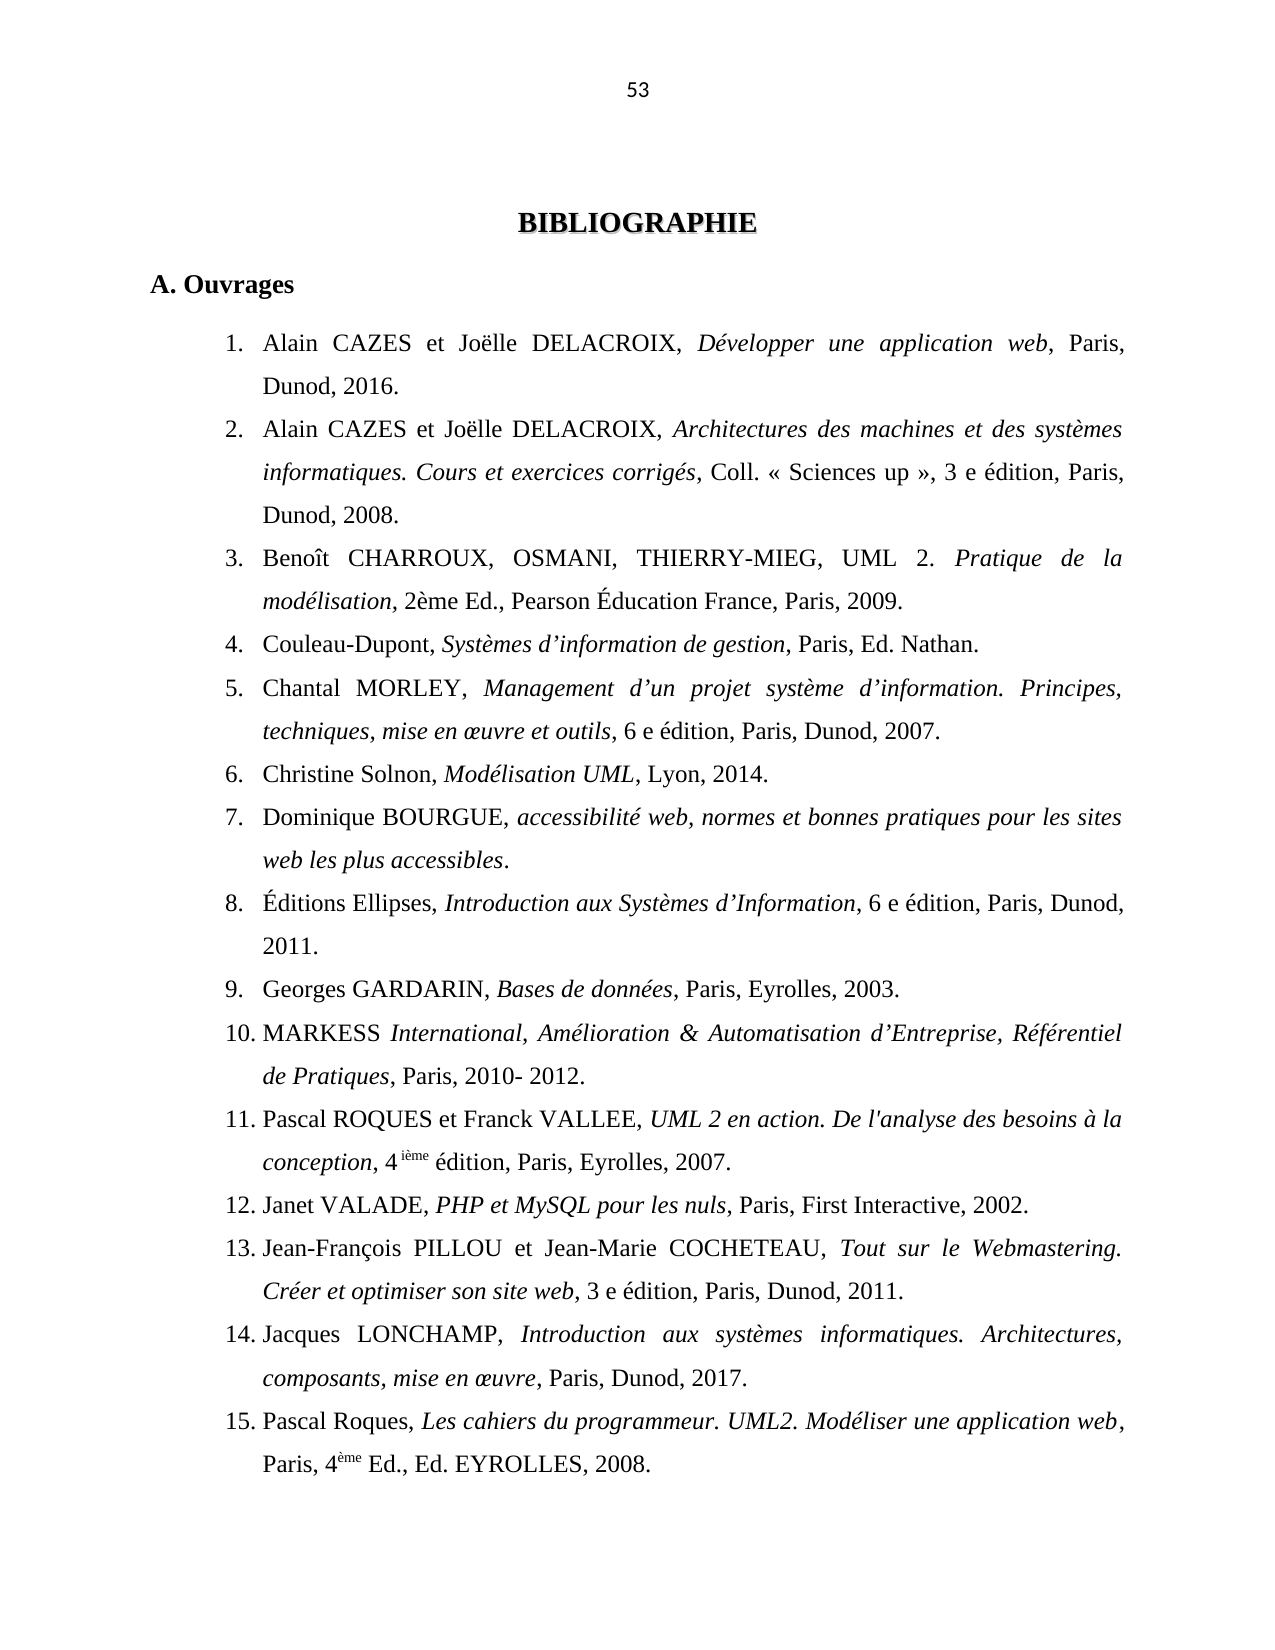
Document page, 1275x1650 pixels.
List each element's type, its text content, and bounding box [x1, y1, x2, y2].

subtitle A. Ouvrages [150, 268, 1125, 299]
subtitle BIBLIOGRAPHIE [150, 206, 1125, 239]
